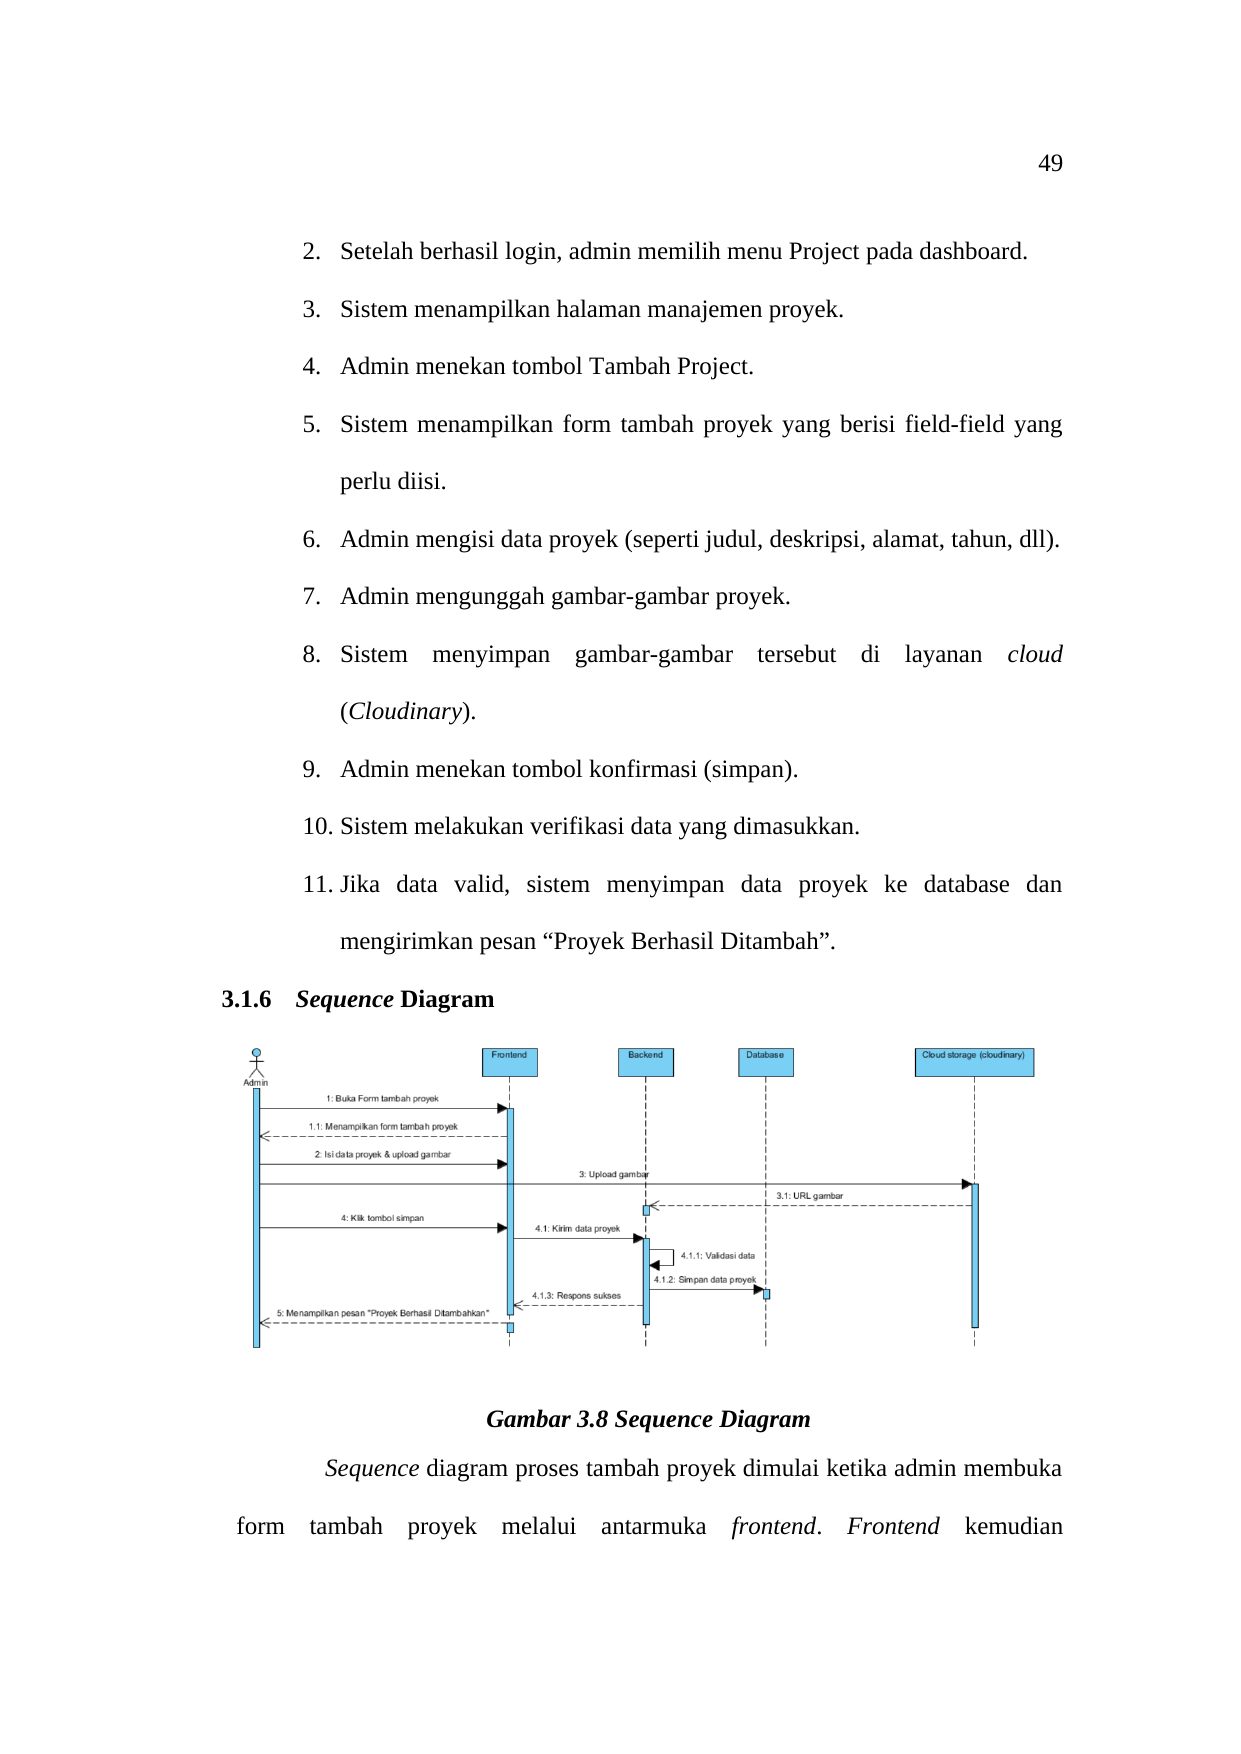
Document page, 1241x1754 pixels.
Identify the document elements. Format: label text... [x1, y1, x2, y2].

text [236, 1453, 1063, 1540]
list Admin mengisi data proyek (seperti judul, deskripsi, alamat, tahun, dll). [302, 524, 1063, 552]
list Jika data valid, sistem menyimpan data proyek ke database dan mengirimkan pesan “Proyek Berhasil Ditambah”. [302, 869, 1063, 955]
list Admin menekan tombol konfirmasi (simpan). [302, 754, 1063, 782]
list Sistem melakukan verifikasi data yang dimasukkan. [302, 811, 1063, 840]
list Admin mengunggah gambar-gambar proyek. [302, 581, 1063, 610]
subtitle Sequence Diagram [221, 984, 1063, 1012]
picture [236, 1041, 1039, 1355]
list Sistem menampilkan halaman manajemen proyek. [302, 294, 1063, 322]
list Setelah berhasil login, admin memilih menu Project pada dashboard. [302, 236, 1063, 265]
list Sistem menyimpan gambar-gambar tersebut di layanan cloud (Cloudinary). [302, 639, 1063, 725]
list Sistem menampilkan form tambah proyek yang berisi field-field yang perlu diisi. [302, 409, 1063, 495]
list Admin menekan tombol Tambah Project. [302, 351, 1063, 380]
